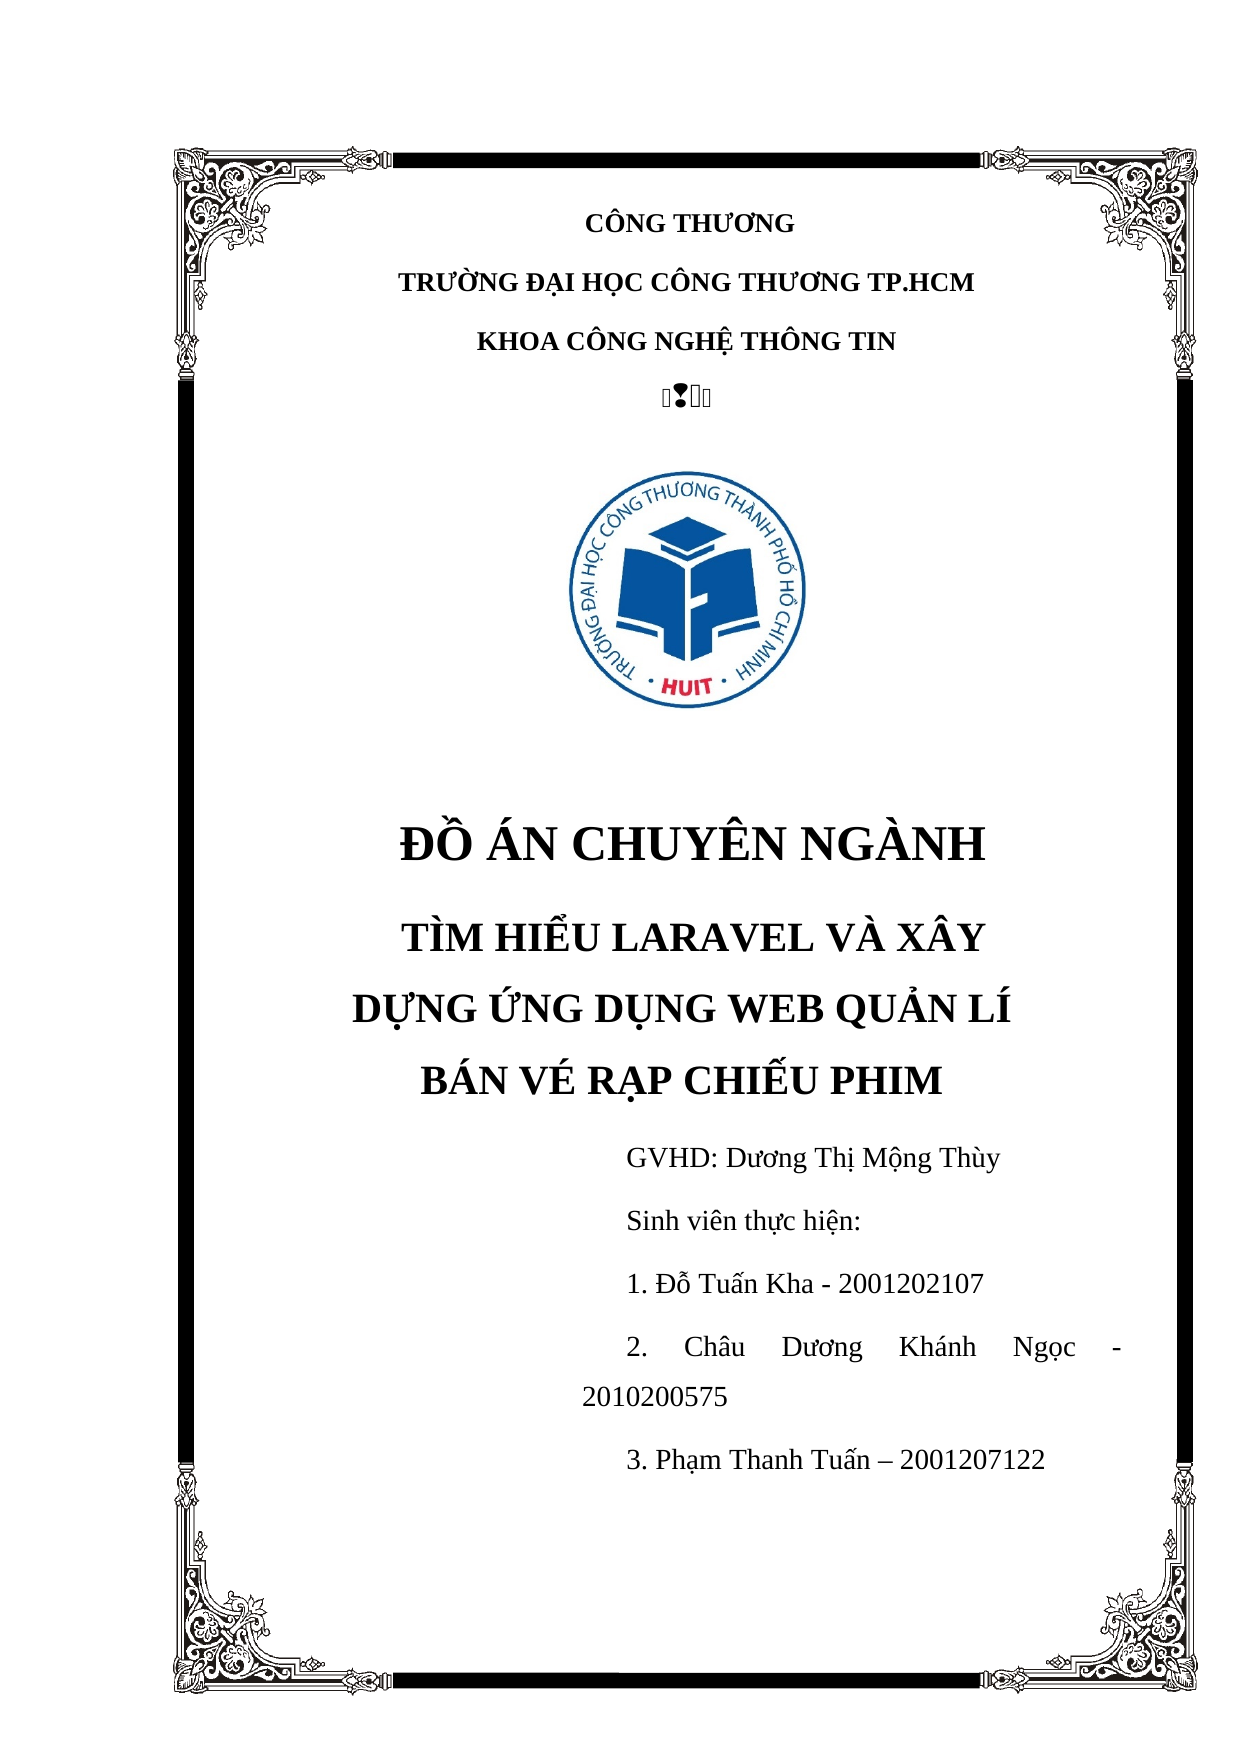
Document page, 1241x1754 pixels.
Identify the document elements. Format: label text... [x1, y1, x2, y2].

text GVHD: Dương Thị Mộng Thùy [582, 1140, 1122, 1174]
text 3. Phạm Thanh Tuấn – 2001207122 [582, 1442, 1122, 1475]
picture [154, 1425, 406, 1704]
picture [965, 1423, 1216, 1702]
picture [566, 470, 808, 711]
text ĐỒ ÁN CHUYÊN NGÀNH [207, 813, 1122, 871]
text Sinh viên thực hiện: [582, 1203, 1122, 1237]
text TRƯỜNG ĐẠI HỌC CÔNG THƯƠNG TP.HCM [207, 266, 1122, 297]
text 2. Châu Dương Khánh Ngọc - 2010200575 [582, 1329, 1122, 1412]
picture [965, 137, 1216, 415]
text 1. Đỗ Tuấn Kha - 2001202107 [582, 1266, 1122, 1299]
text KHOA CÔNG NGHỆ THÔNG TIN [207, 325, 1122, 356]
text TÌM HIỂU LARAVEL VÀ XÂY DỰNG ỨNG DỤNG WEB QUẢN LÍ BÁN VÉ RẠP CHIẾU PHIM [316, 912, 1048, 1104]
text CÔNG THƯƠNG [207, 207, 1122, 238]
picture [154, 137, 406, 415]
